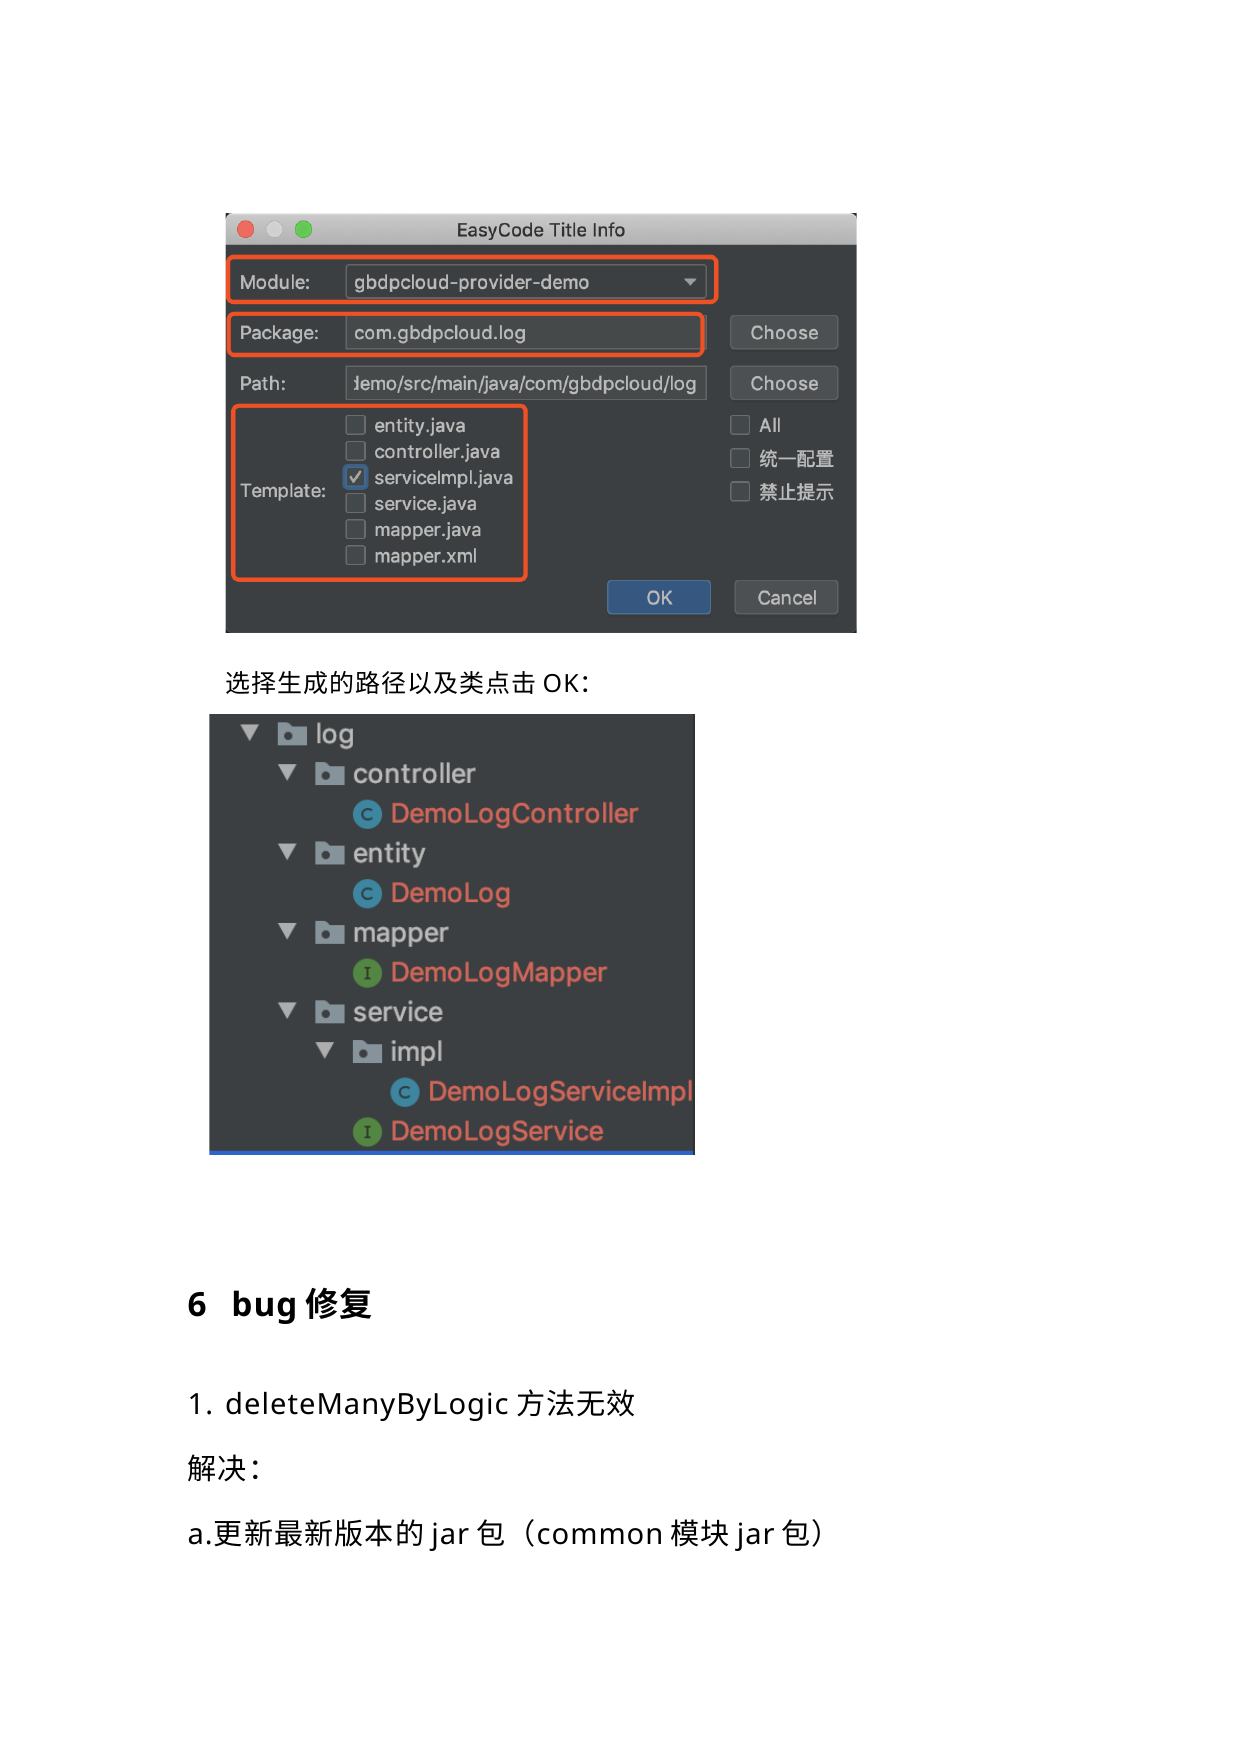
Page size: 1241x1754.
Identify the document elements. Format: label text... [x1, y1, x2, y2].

picture [225, 213, 857, 633]
picture [209, 714, 695, 1155]
subtitle bug修复 [187, 1270, 1053, 1335]
text 解决： [187, 1434, 1053, 1499]
list deleteManyByLogic方法无效 [187, 1369, 1053, 1434]
text a.更新最新版本的jar包（common模块jar包） [187, 1499, 1053, 1564]
